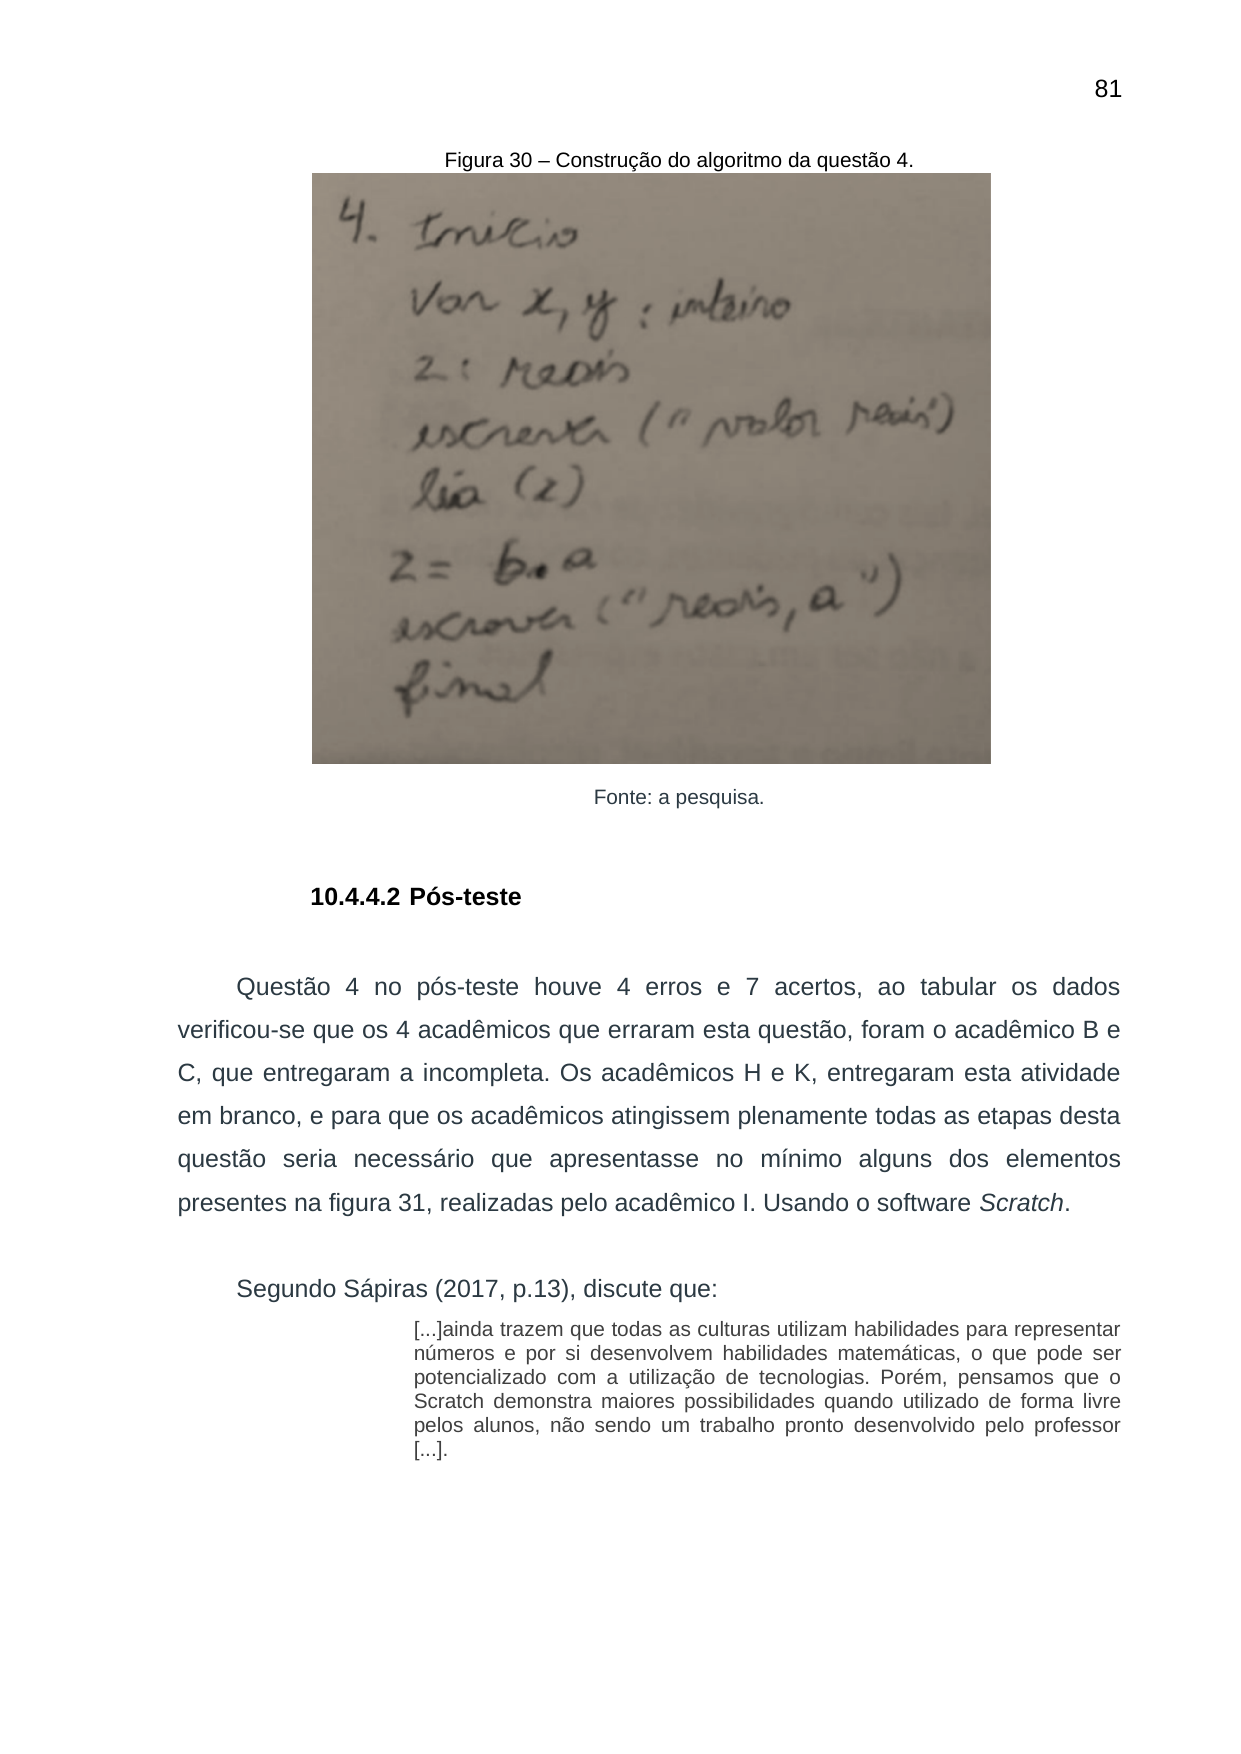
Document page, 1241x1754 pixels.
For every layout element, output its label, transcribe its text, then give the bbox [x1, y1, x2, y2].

text Fonte: a pesquisa. [177, 785, 1122, 809]
text Segundo Sápiras (2017, p.13), discute que: [177, 1274, 1122, 1303]
subtitle Pós-teste [251, 882, 1122, 910]
text Questão 4 no pós-teste houve 4 erros e 7 acertos, ao tabular os dados verificou-se que os 4 acadêmicos que erraram esta questão, foram o acadêmico B e C, que entregaram a incompleta. Os acadêmicos H e K, entregaram esta atividade em branco, e para que os acadêmicos atingissem plenamente todas as etapas desta questão seria necessário que apresentasse no mínimo alguns dos elementos presentes na figura 31, realizadas pelo acadêmico I. Usando o software Scratch. [177, 972, 1122, 1216]
text [...]ainda trazem que todas as culturas utilizam habilidades para representar números e por si desenvolvem habilidades matemáticas, o que pode ser potencializado com a utilização de tecnologias. Porém, pensamos que o Scratch demonstra maiores possibilidades quando utilizado de forma livre pelos alunos, não sendo um trabalho pronto desenvolvido pelo professor [...]. [413, 1317, 1122, 1461]
text Figura 30 – Construção do algoritmo da questão 4. [177, 148, 1122, 764]
